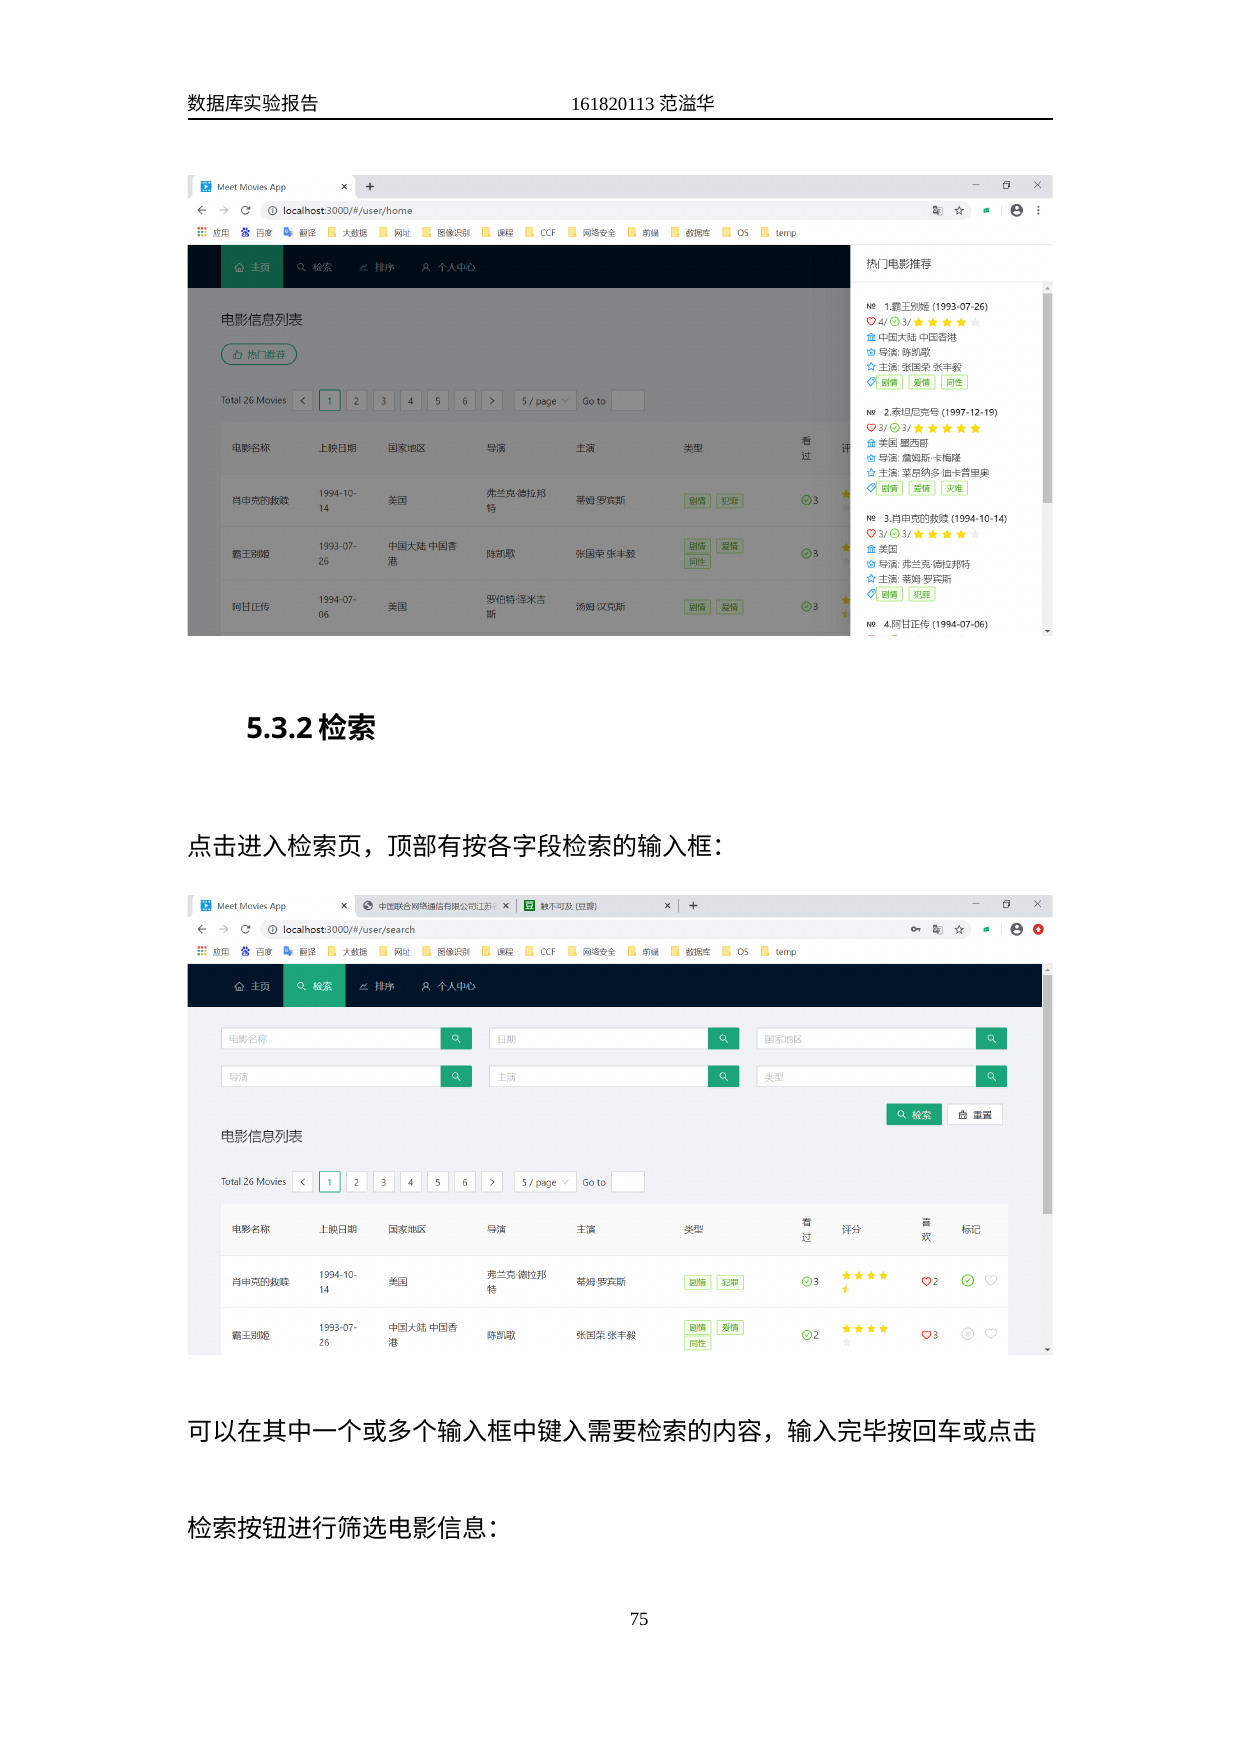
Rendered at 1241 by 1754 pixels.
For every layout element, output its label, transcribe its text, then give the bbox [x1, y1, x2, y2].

text 点击进入检索页，顶部有按各字段检索的输入框： [187, 812, 1053, 877]
subtitle 5.3.2检索 [187, 693, 1053, 758]
text 可以在其中一个或多个输入框中键入需要检索的内容，输入完毕按回车或点击检索按钮进行筛选电影信息： [187, 1397, 1053, 1559]
picture [187, 175, 1053, 636]
picture [187, 895, 1053, 1355]
